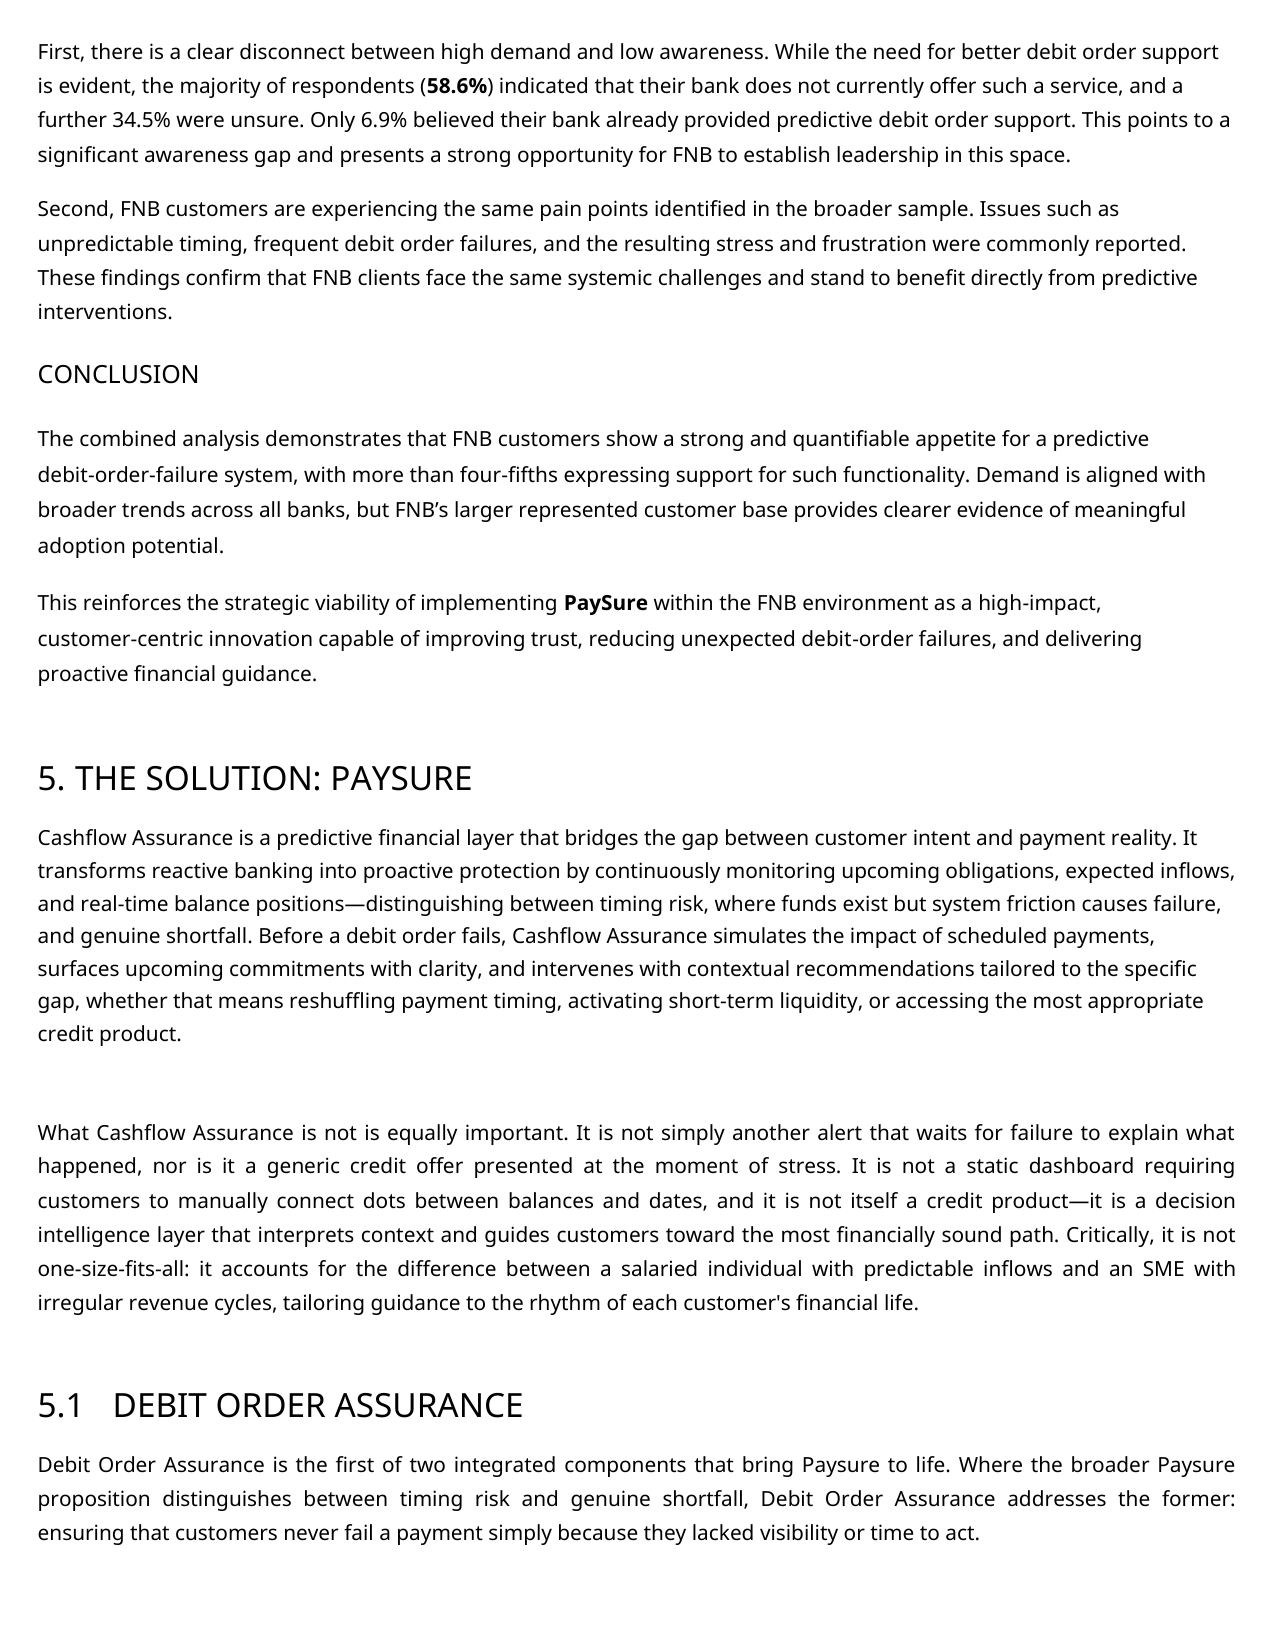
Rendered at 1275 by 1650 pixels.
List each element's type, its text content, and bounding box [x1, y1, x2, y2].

subtitle Debit Order Assurance [37, 1384, 1237, 1425]
subtitle Conclusion [37, 356, 1237, 391]
text The combined analysis demonstrates that FNB customers show a strong and quantifiable appetite for a predictive debit‑order‑failure system, with more than four‑fifths expressing support for such functionality. Demand is aligned with broader trends across all banks, but FNB’s larger represented customer base provides clearer evidence of meaningful adoption potential. [37, 424, 1237, 559]
text Debit Order Assurance is the first of two integrated components that bring Paysure to life. Where the broader Paysure proposition distinguishes between timing risk and genuine shortfall, Debit Order Assurance addresses the former: ensuring that customers never fail a payment simply because they lacked visibility or time to act. [37, 1450, 1237, 1547]
text First, there is a clear disconnect between high demand and low awareness. While the need for better debit order support is evident, the majority of respondents (58.6%) indicated that their bank does not currently offer such a service, and a further 34.5% were unsure. Only 6.9% believed their bank already provided predictive debit order support. This points to a significant awareness gap and presents a strong opportunity for FNB to establish leadership in this space. [37, 37, 1237, 168]
text Second, FNB customers are experiencing the same pain points identified in the broader sample. Issues such as unpredictable timing, frequent debit order failures, and the resulting stress and frustration were commonly reported. These findings confirm that FNB clients face the same systemic challenges and stand to benefit directly from predictive interventions. [37, 194, 1237, 325]
subtitle The Solution: PaySure [37, 758, 1237, 798]
text This reinforces the strategic viability of implementing PaySure within the FNB environment as a high‑impact, customer‑centric innovation capable of improving trust, reducing unexpected debit‑order failures, and delivering proactive financial guidance. [37, 588, 1237, 688]
text Cashflow Assurance is a predictive financial layer that bridges the gap between customer intent and payment reality. It transforms reactive banking into proactive protection by continuously monitoring upcoming obligations, expected inflows, and real-time balance positions—distinguishing between timing risk, where funds exist but system friction causes failure, and genuine shortfall. Before a debit order fails, Cashflow Assurance simulates the impact of scheduled payments, surfaces upcoming commitments with clarity, and intervenes with contextual recommendations tailored to the specific gap, whether that means reshuffling payment timing, activating short-term liquidity, or accessing the most appropriate credit product. [37, 823, 1237, 1047]
text What Cashflow Assurance is not is equally important. It is not simply another alert that waits for failure to explain what happened, nor is it a generic credit offer presented at the moment of stress. It is not a static dashboard requiring customers to manually connect dots between balances and dates, and it is not itself a credit product—it is a decision intelligence layer that interprets context and guides customers toward the most financially sound path. Critically, it is not one-size-fits-all: it accounts for the difference between a salaried individual with predictable inflows and an SME with irregular revenue cycles, tailoring guidance to the rhythm of each customer's financial life. [37, 1118, 1237, 1316]
